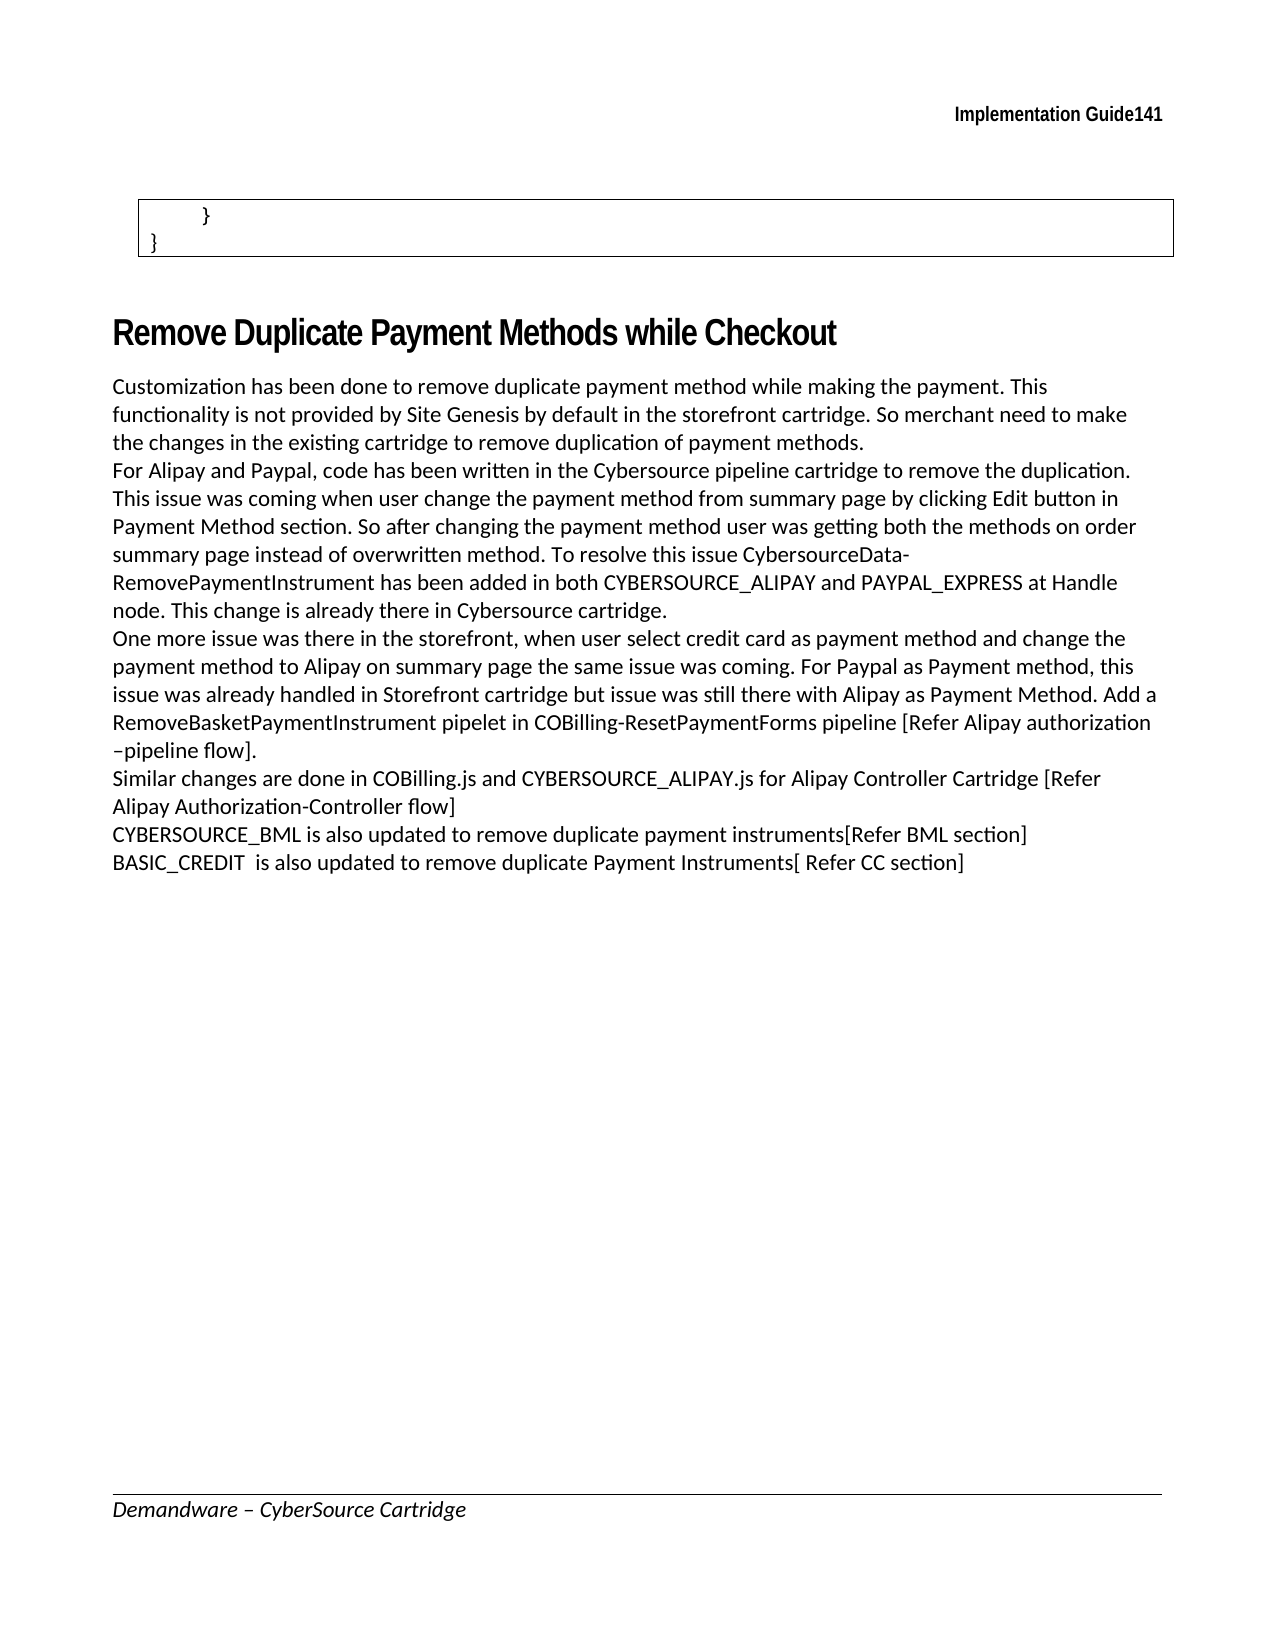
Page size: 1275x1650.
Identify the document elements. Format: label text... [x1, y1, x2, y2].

text For Alipay and Paypal, code has been written in the Cybersource pipeline cartridge to remove the duplication. This issue was coming when user change the payment method from summary page by clicking Edit button in Payment Method section. So after changing the payment method user was getting both the methods on order summary page instead of overwritten method. To resolve this issue CybersourceData-RemovePaymentInstrument has been added in both CYBERSOURCE_ALIPAY and PAYPAL_EXPRESS at Handle node. This change is already there in Cybersource cartridge. [112, 456, 1162, 624]
text Similar changes are done in COBilling.js and CYBERSOURCE_ALIPAY.js for Alipay Controller Cartridge [Refer Alipay Authorization-Controller flow] [112, 764, 1162, 821]
text Customization has been done to remove duplicate payment method while making the payment. This functionality is not provided by Site Genesis by default in the storefront cartridge. So merchant need to make the changes in the existing cartridge to remove duplication of payment methods. [112, 372, 1162, 456]
subtitle Remove Duplicate Payment Methods while Checkout [112, 310, 1162, 353]
text BASIC_CREDIT is also updated to remove duplicate Payment Instruments[ Refer CC section] [112, 848, 1162, 877]
text One more issue was there in the storefront, when user select credit card as payment method and change the payment method to Alipay on summary page the same issue was coming. For Paypal as Payment method, this issue was already handled in Storefront cartridge but issue was still there with Alipay as Payment Method. Add a RemoveBasketPaymentInstrument pipelet in COBilling-ResetPaymentForms pipeline [Refer Alipay authorization –pipeline flow]. [112, 624, 1162, 764]
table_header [139, 200, 1173, 256]
text CYBERSOURCE_BML is also updated to remove duplicate payment instruments[Refer BML section] [112, 821, 1162, 848]
